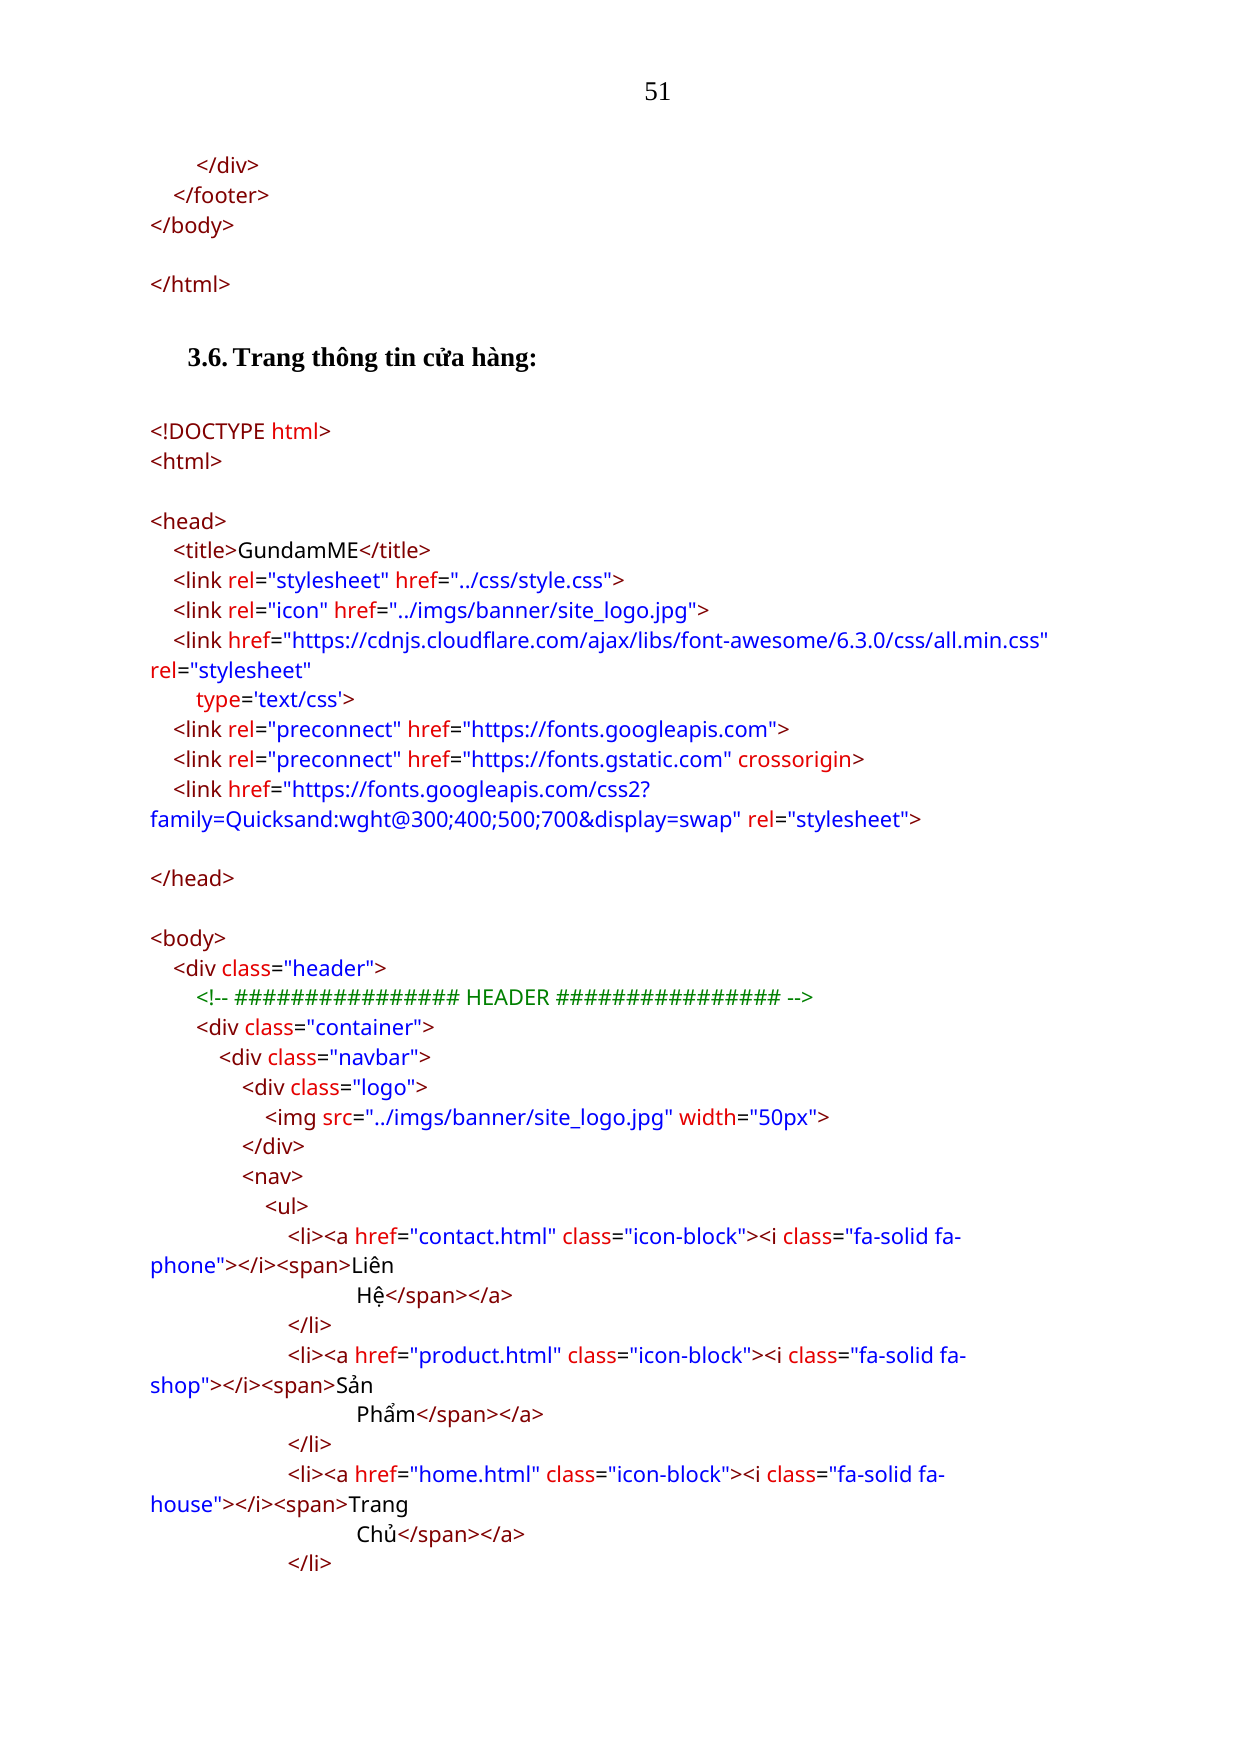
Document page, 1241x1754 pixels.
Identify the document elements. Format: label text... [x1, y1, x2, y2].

text Phẩm</span></a> [150, 1399, 1090, 1429]
text type='text/css'> [150, 684, 1090, 714]
text <link href="https://cdnjs.cloudflare.com/ajax/libs/font-awesome/6.3.0/css/all.min.css" rel="stylesheet" [150, 625, 1090, 684]
text <div class="container"> [150, 1012, 1090, 1042]
text <!-- ################ HEADER ################ --> [150, 982, 1090, 1012]
text </li> [150, 1548, 1090, 1578]
text <link href="https://fonts.googleapis.com/css2?family=Quicksand:wght@300;400;500;700&display=swap" rel="stylesheet"> [150, 774, 1090, 833]
text <link rel="icon" href="../imgs/banner/site_logo.jpg"> [150, 595, 1090, 625]
text </div> [150, 1131, 1090, 1161]
text <ul> [150, 1191, 1090, 1221]
text <title>GundamME</title> [150, 535, 1090, 565]
text </li> [150, 1429, 1090, 1459]
text <img src="../imgs/banner/site_logo.jpg" width="50px"> [150, 1101, 1090, 1131]
subtitle Trang thông tin cửa hàng: [187, 341, 1090, 372]
text <link rel="stylesheet" href="../css/style.css"> [150, 565, 1090, 595]
text <div class="logo"> [150, 1072, 1090, 1101]
text <nav> [150, 1161, 1090, 1191]
text </html> [150, 269, 1090, 299]
text <!DOCTYPE html> [150, 416, 1090, 446]
text </li> [150, 1310, 1090, 1340]
text Hệ</span></a> [150, 1280, 1090, 1310]
text </footer> [150, 180, 1090, 209]
text <head> [150, 506, 1090, 535]
text </head> [150, 863, 1090, 893]
text <link rel="preconnect" href="https://fonts.gstatic.com" crossorigin> [150, 744, 1090, 774]
text <link rel="preconnect" href="https://fonts.googleapis.com"> [150, 714, 1090, 744]
text <li><a href="contact.html" class="icon-block"><i class="fa-solid fa-phone"></i><span>Liên [150, 1221, 1090, 1280]
text <body> [150, 923, 1090, 952]
text <li><a href="home.html" class="icon-block"><i class="fa-solid fa-house"></i><span>Trang [150, 1459, 1090, 1518]
text <li><a href="product.html" class="icon-block"><i class="fa-solid fa-shop"></i><span>Sản [150, 1340, 1090, 1399]
text <html> [150, 446, 1090, 476]
text </div> [150, 150, 1090, 180]
text Chủ</span></a> [150, 1518, 1090, 1548]
text <div class="header"> [150, 952, 1090, 982]
text <div class="navbar"> [150, 1042, 1090, 1072]
text </body> [150, 209, 1090, 239]
